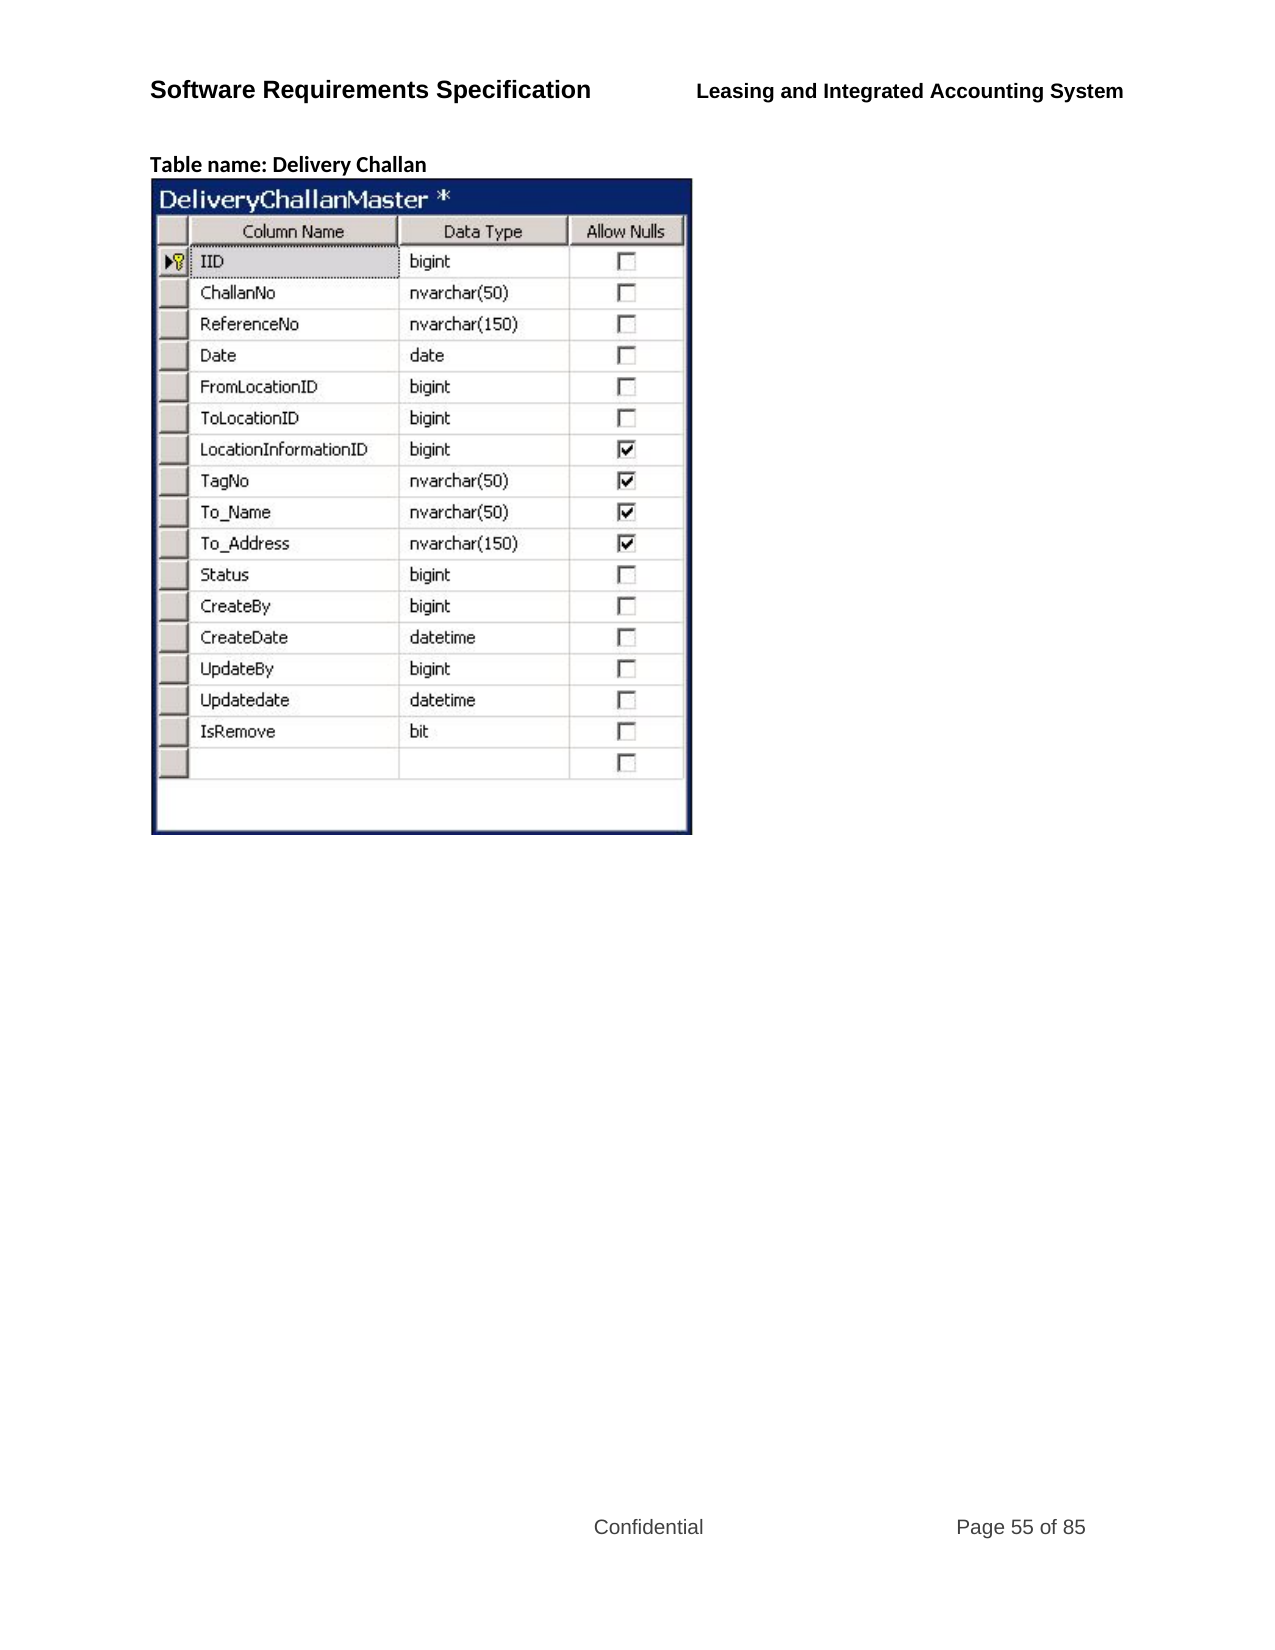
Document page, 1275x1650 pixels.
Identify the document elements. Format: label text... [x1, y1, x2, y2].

text Table name: Delivery Challan [150, 150, 1125, 178]
picture [150, 178, 694, 835]
